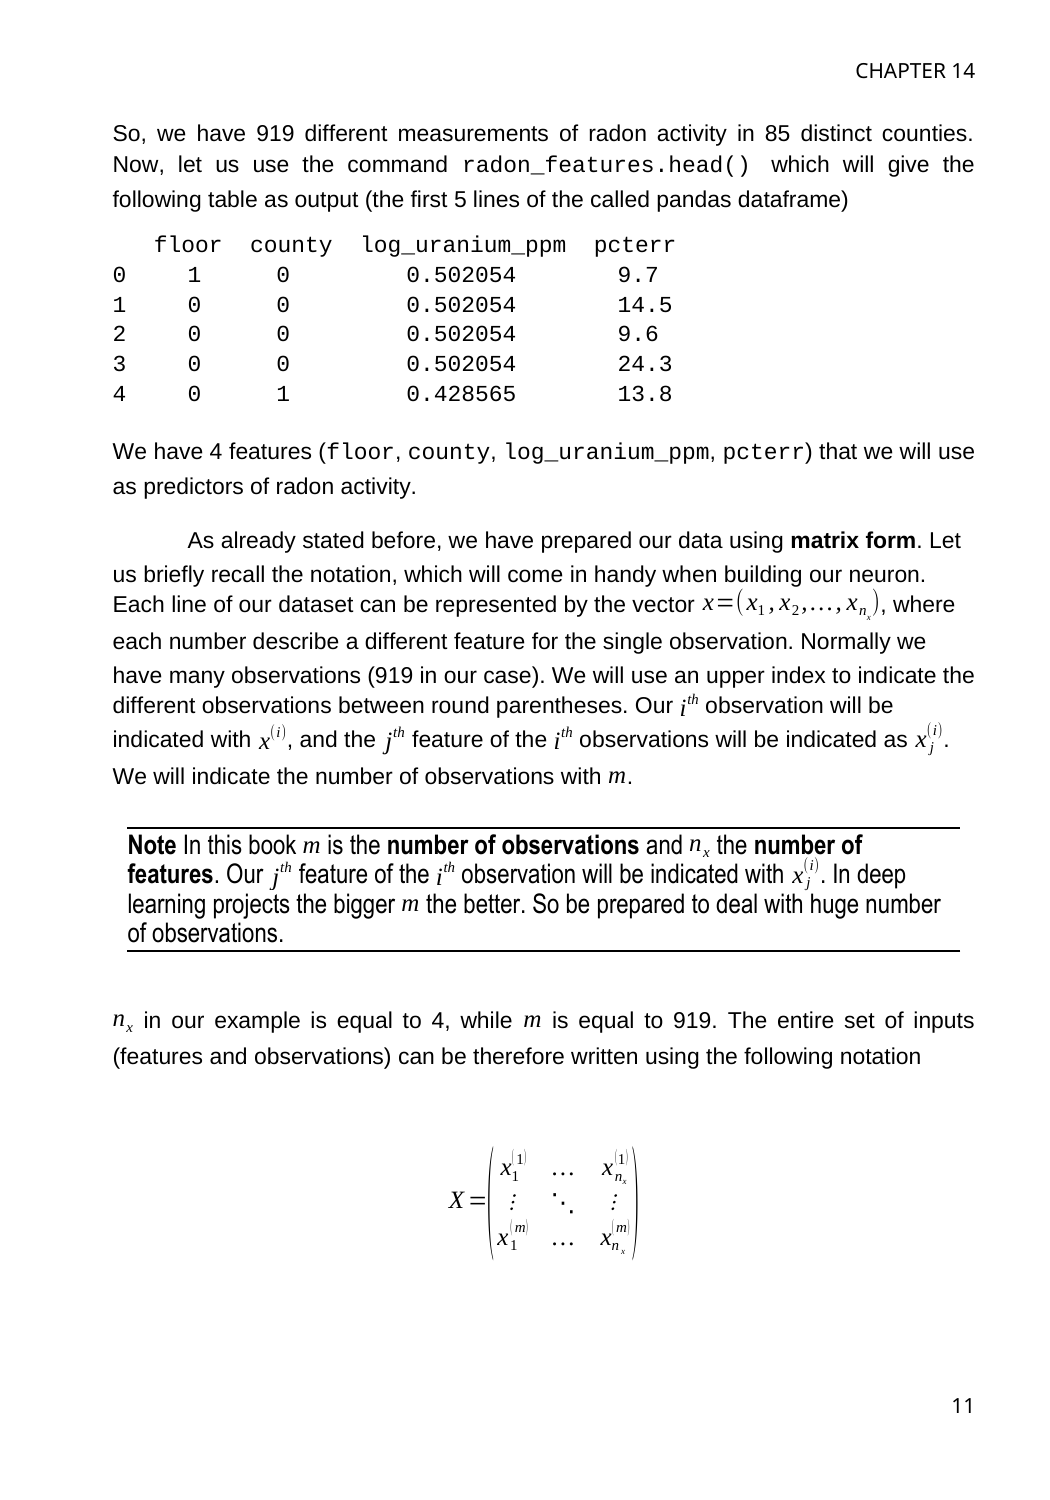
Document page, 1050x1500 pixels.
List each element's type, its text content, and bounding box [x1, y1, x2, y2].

text Note In this book is the number of observations and the number of features. Our feature of the observation will be indicated with . In deep learning projects the bigger the better. So be prepared to deal with huge number of observations. [127, 829, 960, 950]
text So, we have 919 different measurements of radon activity in 85 distinct counties. Now, let us use the command radon_features.head() which will give the following table as output (the first 5 lines of the called pandas dataframe) [112, 112, 975, 212]
text 1 0 0 0.502054 14.5 [112, 293, 975, 319]
text floor county log_uranium_ppm pcterr [112, 233, 975, 259]
text As already stated before, we have prepared our data using matrix form. Let us briefly recall the notation, which will come in handy when building our neuron. Each line of our dataset can be represented by the vector , where each number describe a different feature for the single observation. Normally we have many observations (919 in our case). We will use an upper index to indicate the different observations between round parentheses. Our observation will be indicated with , and the feature of the observations will be indicated as . We will indicate the number of observations with . [112, 520, 975, 790]
text 3 0 0 0.502054 24.3 [112, 352, 975, 378]
text 4 0 1 0.428565 13.8 [112, 382, 975, 408]
text in our example is equal to 4, while is equal to 919. The entire set of inputs (features and observations) can be therefore written using the following notation [112, 1002, 975, 1069]
text 2 0 0 0.502054 9.6 [112, 323, 975, 349]
text 0 1 0 0.502054 9.7 [112, 263, 975, 289]
text We have 4 features (floor, county, log_uranium_ppm, pcterr) that we will use as predictors of radon activity. [112, 433, 975, 499]
